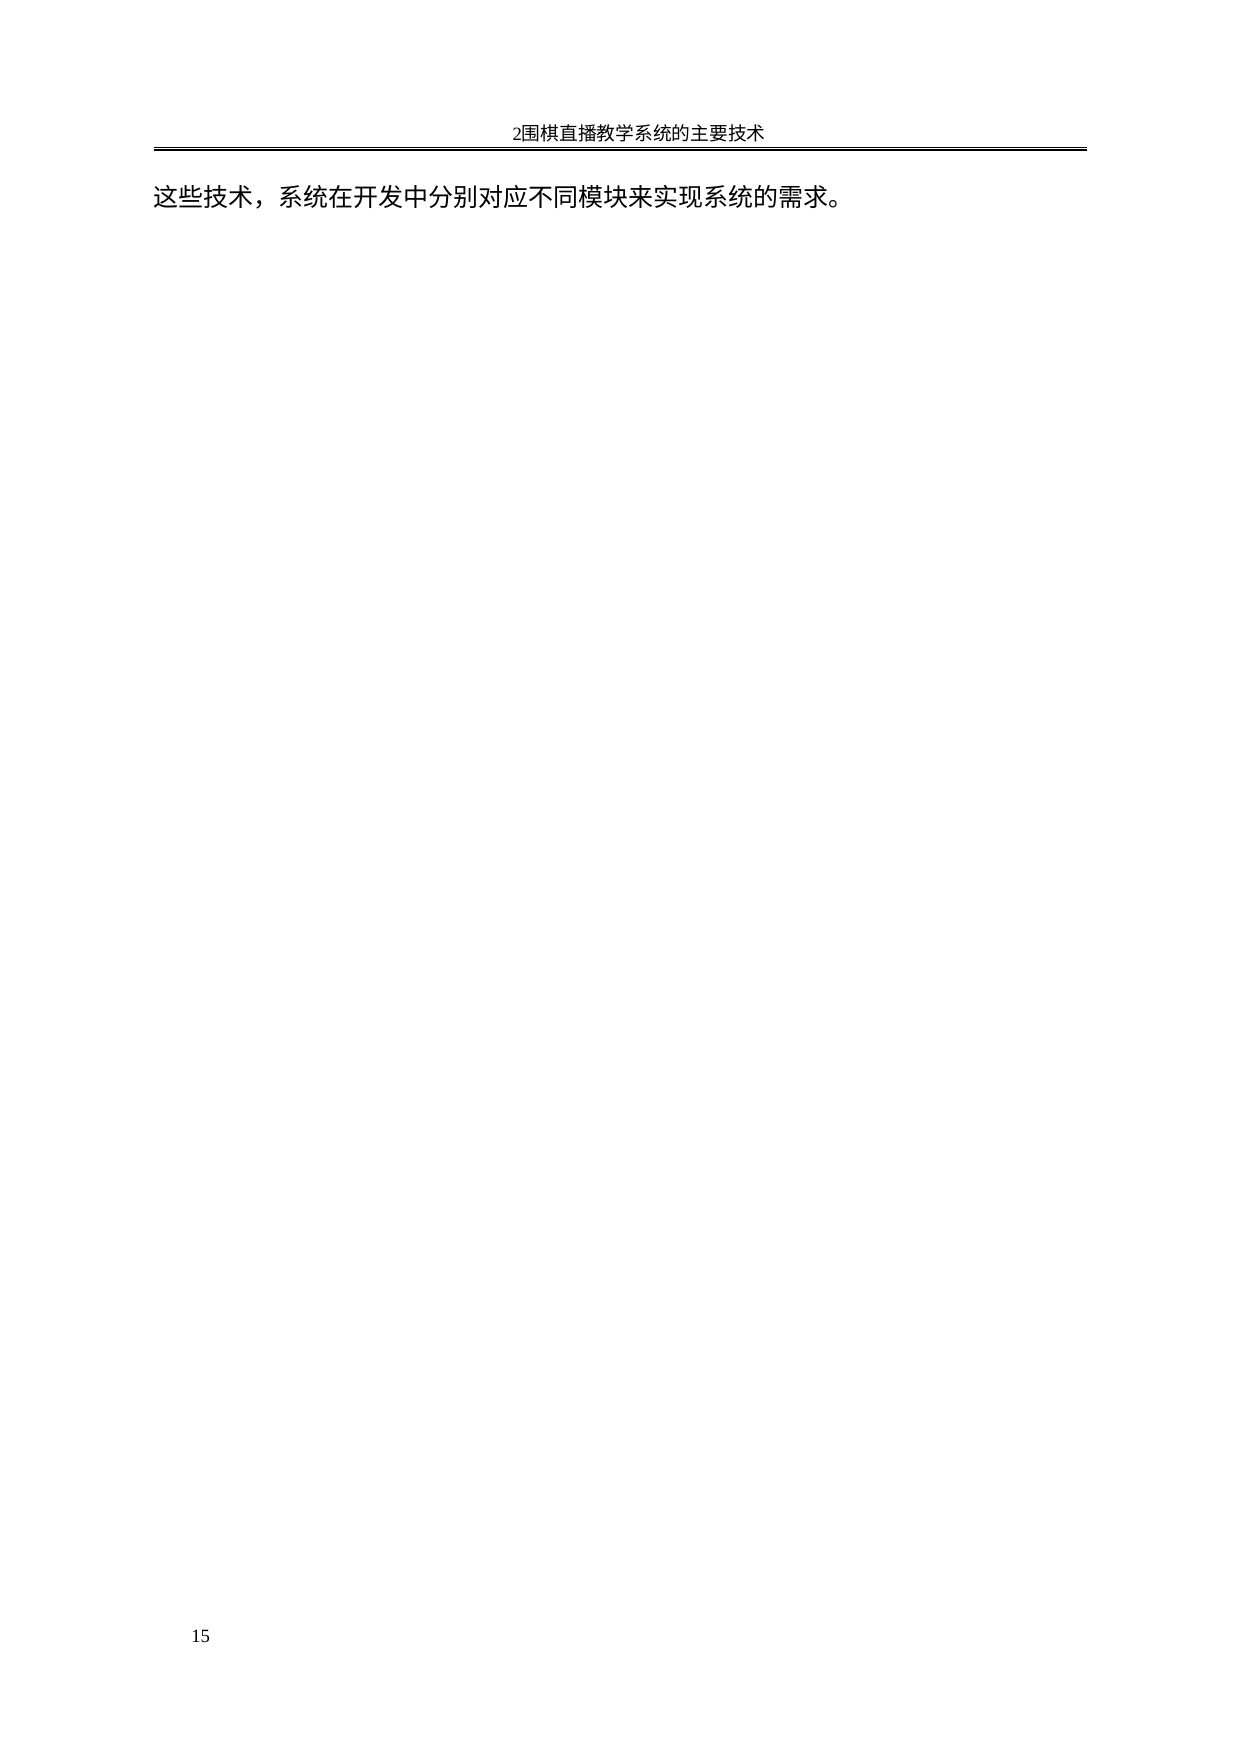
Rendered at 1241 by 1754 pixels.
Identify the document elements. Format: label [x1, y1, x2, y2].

text [153, 177, 1087, 213]
